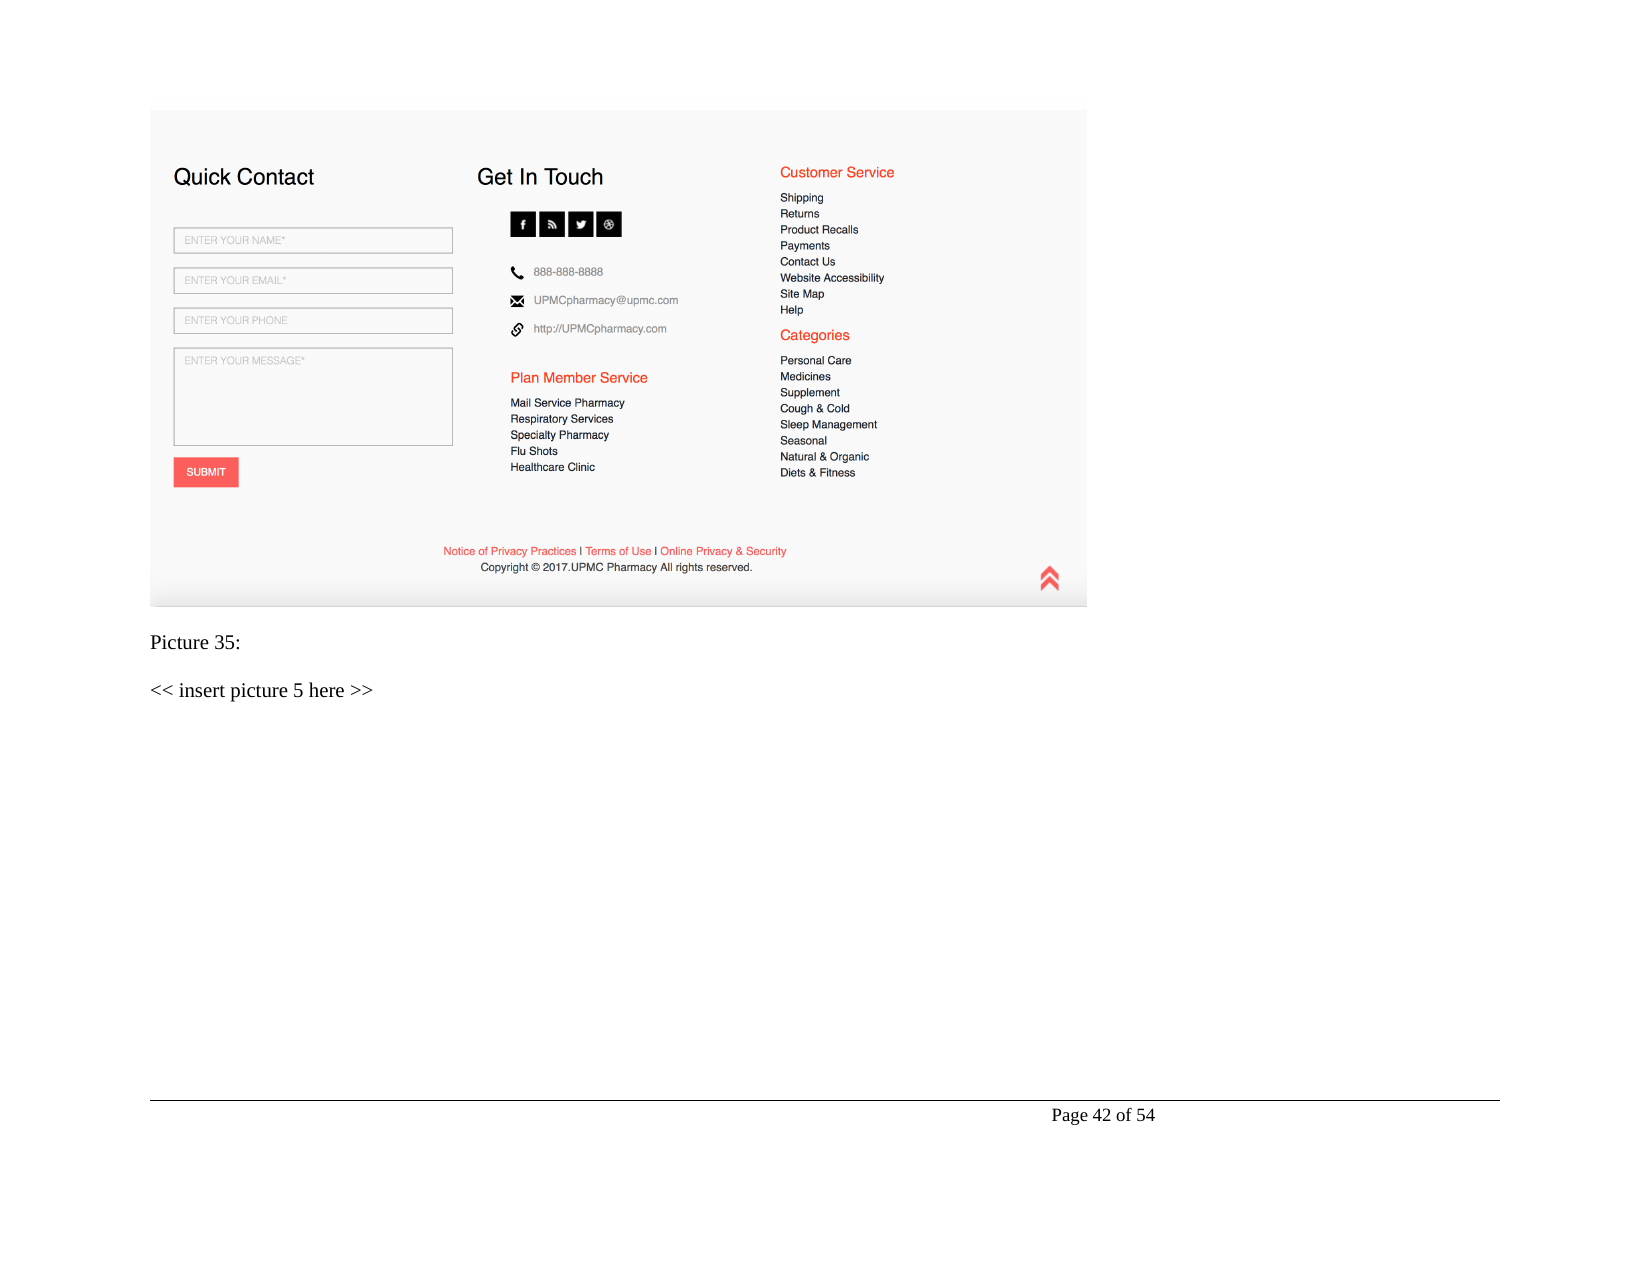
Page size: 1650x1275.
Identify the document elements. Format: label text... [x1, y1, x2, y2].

text << insert picture 5 here >> [150, 678, 1500, 702]
picture [150, 101, 1087, 607]
text Picture 35: [150, 630, 1500, 654]
